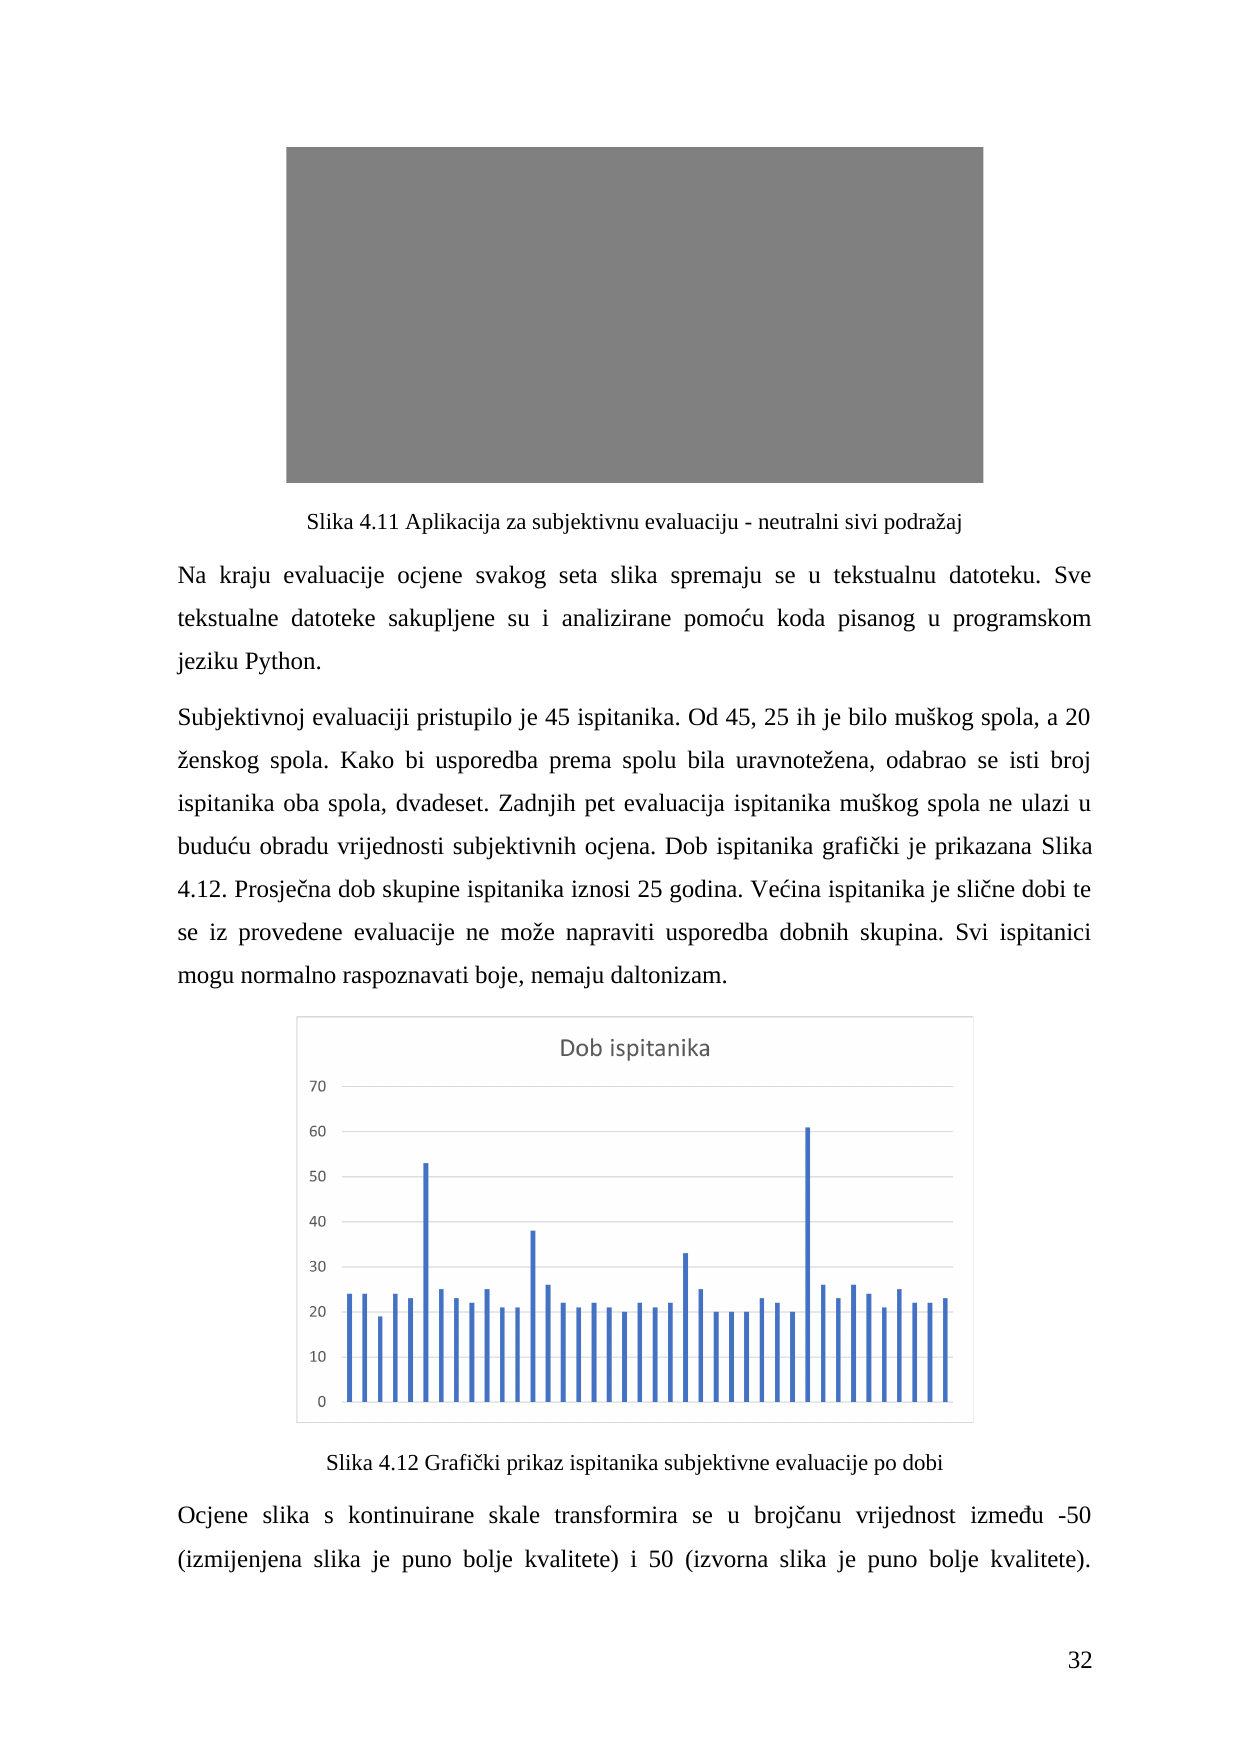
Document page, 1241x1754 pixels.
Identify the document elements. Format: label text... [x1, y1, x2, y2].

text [177, 1501, 1092, 1572]
picture [286, 147, 984, 483]
text Na kraju evaluacije ocjene svakog seta slika spremaju se u tekstualnu datoteku. Sve tekstualne datoteke sakupljene su i analizirane pomoću koda pisanog u programskom jeziku Python. [177, 560, 1092, 675]
picture [296, 1016, 974, 1423]
